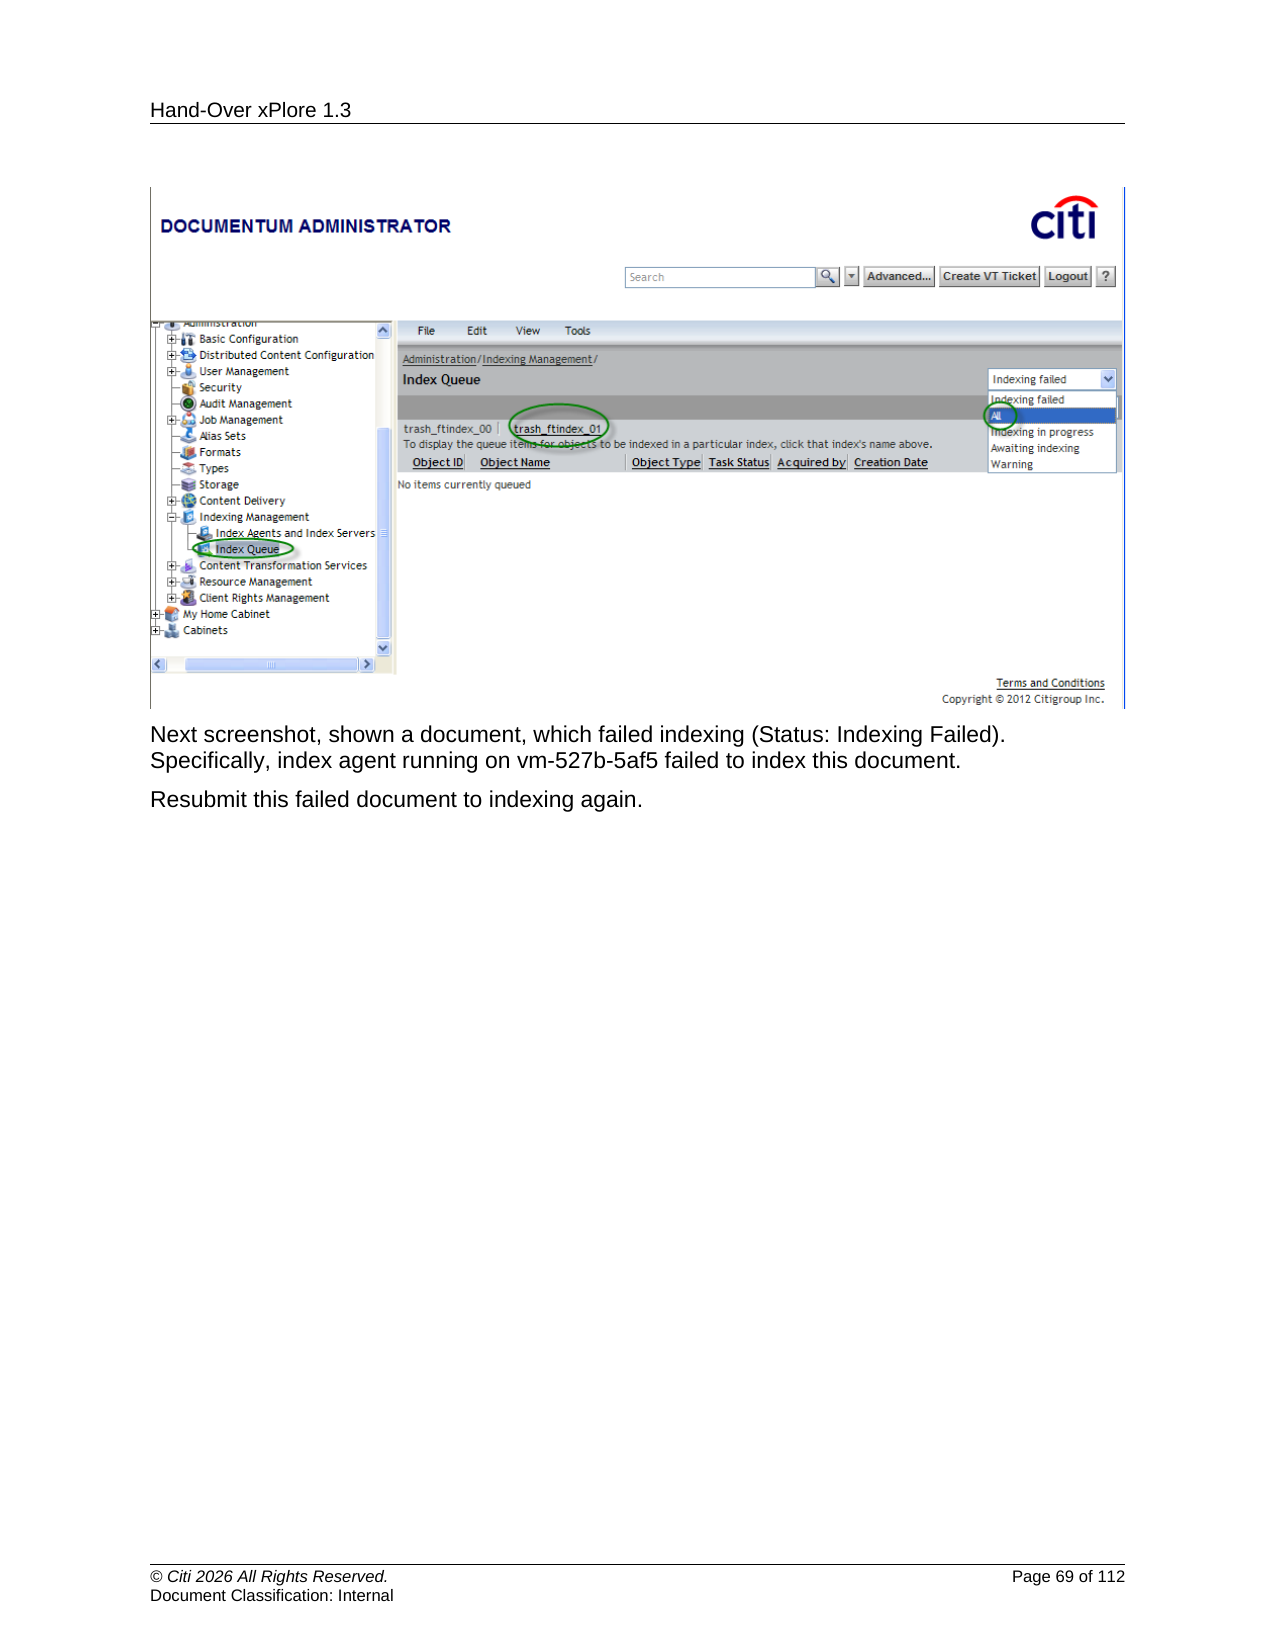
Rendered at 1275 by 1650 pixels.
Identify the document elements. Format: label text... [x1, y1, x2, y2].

text Next screenshot, shown a document, which failed indexing (Status: Indexing Failed). Specifically, index agent running on vm-527b-5af5 failed to index this document. [150, 721, 1125, 773]
picture [150, 187, 1125, 709]
text Resubmit this failed document to indexing again. [150, 786, 1125, 812]
